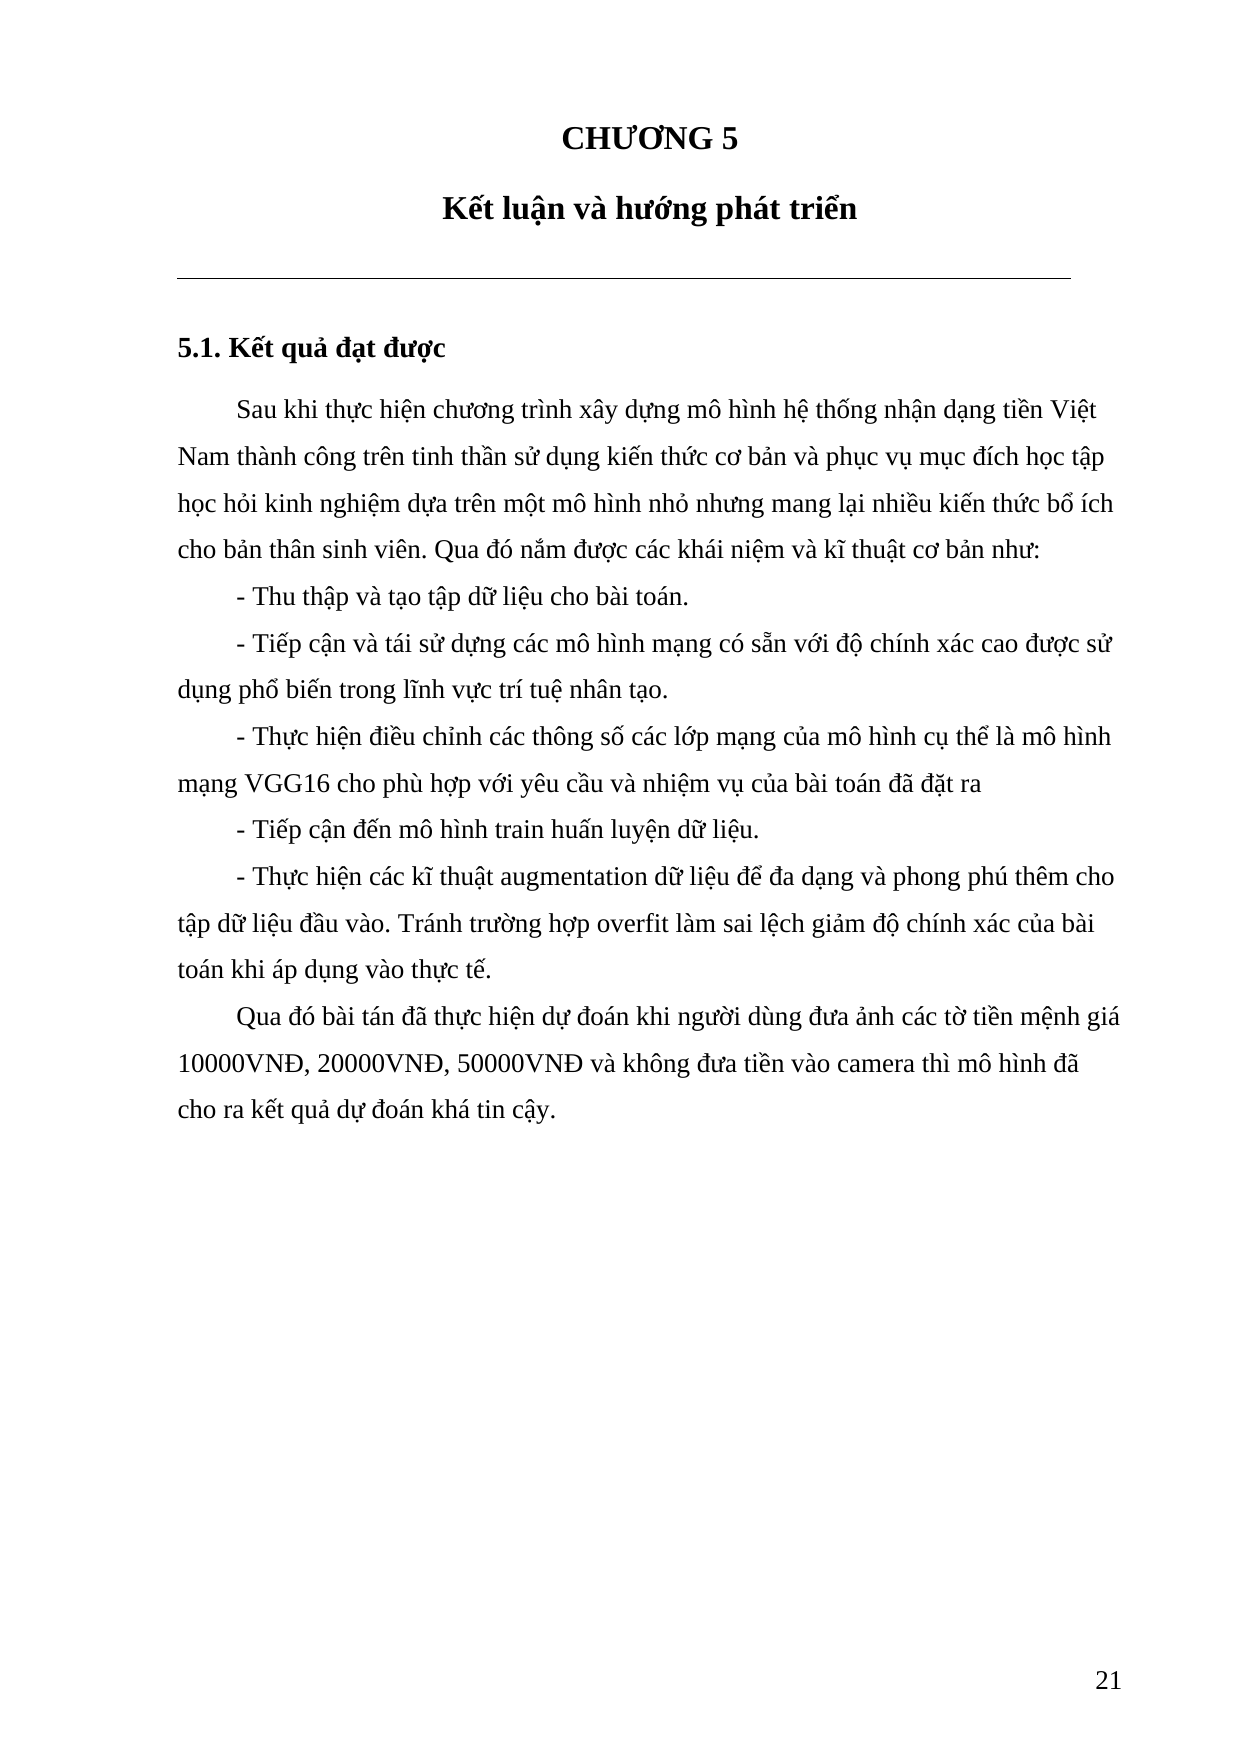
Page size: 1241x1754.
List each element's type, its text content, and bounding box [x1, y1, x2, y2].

subtitle CHƯƠNG 5 [177, 118, 1122, 156]
text Qua đó bài tán đã thực hiện dự đoán khi người dùng đưa ảnh các tờ tiền mệnh giá 10000VNĐ, 20000VNĐ, 50000VNĐ và không đưa tiền vào camera thì mô hình đã cho ra kết quả dự đoán khá tin cậy. [177, 1000, 1122, 1124]
text Sau khi thực hiện chương trình xây dựng mô hình hệ thống nhận dạng tiền Việt Nam thành công trên tinh thần sử dụng kiến thức cơ bản và phục vụ mục đích học tập học hỏi kinh nghiệm dựa trên một mô hình nhỏ nhưng mang lại nhiều kiến thức bổ ích cho bản thân sinh viên. Qua đó nắm được các khái niệm và kĩ thuật cơ bản như: [177, 393, 1122, 564]
text - Thực hiện điều chỉnh các thông số các lớp mạng của mô hình cụ thể là mô hình mạng VGG16 cho phù hợp với yêu cầu và nhiệm vụ của bài toán đã đặt ra [177, 720, 1122, 798]
text - Thực hiện các kĩ thuật augmentation dữ liệu để đa dạng và phong phú thêm cho tập dữ liệu đầu vào. Tránh trường hợp overfit làm sai lệch giảm độ chính xác của bài toán khi áp dụng vào thực tế. [177, 860, 1122, 984]
subtitle Kết luận và hướng phát triển [177, 188, 1122, 226]
text - Thu thập và tạo tập dữ liệu cho bài toán. [177, 580, 1122, 611]
subtitle 5.1. Kết quả đạt được [177, 331, 1122, 364]
text - Tiếp cận và tái sử dựng các mô hình mạng có sẵn với độ chính xác cao được sử dụng phổ biến trong lĩnh vực trí tuệ nhân tạo. [177, 627, 1122, 704]
text - Tiếp cận đến mô hình train huấn luyện dữ liệu. [177, 813, 1122, 844]
